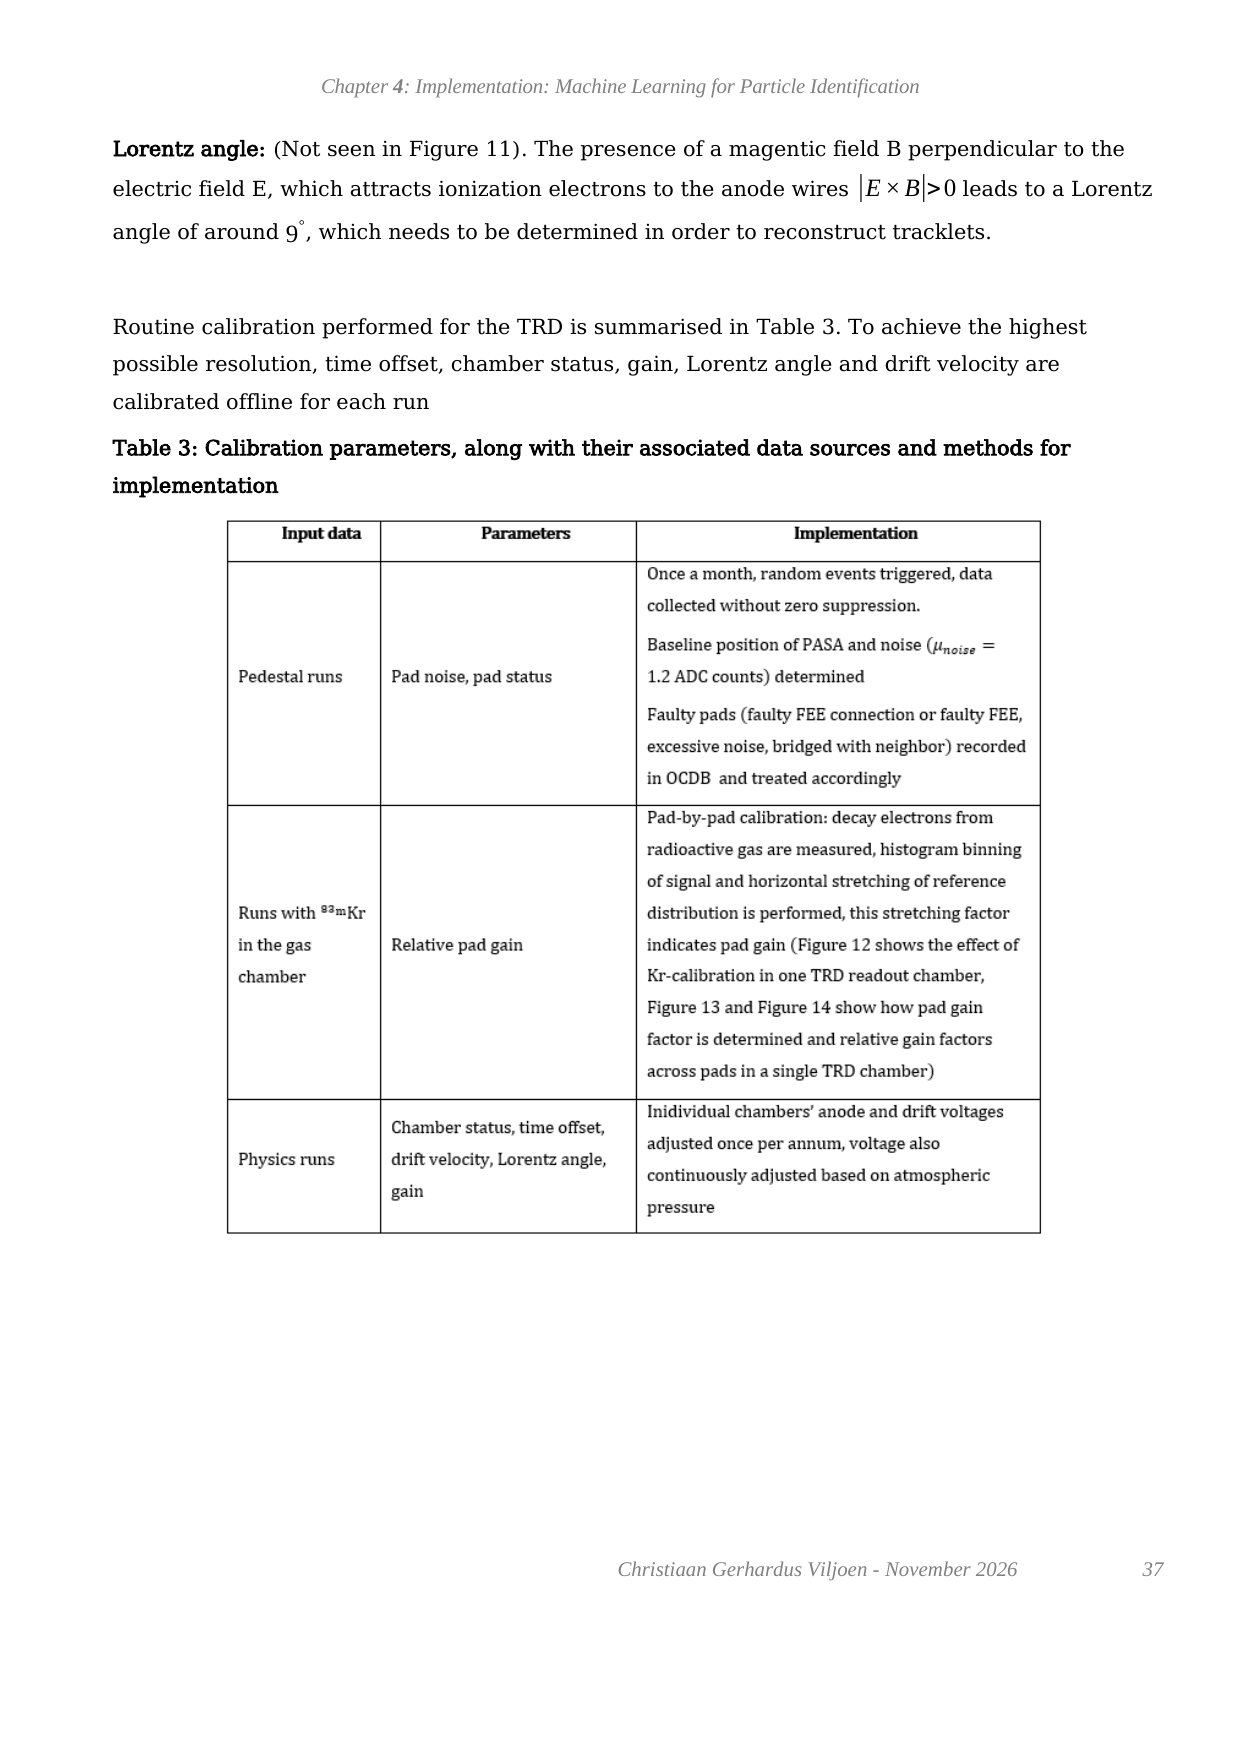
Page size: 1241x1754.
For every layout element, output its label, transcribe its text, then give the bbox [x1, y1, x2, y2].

picture [221, 517, 1057, 1246]
text Routine calibration performed for the TRD is summarised in Table 3. To achieve the highest possible resolution, time offset, chamber status, gain, Lorentz angle and drift velocity are calibrated offline for each run [112, 314, 1165, 414]
text Lorentz angle: (Not seen in Figure 11). The presence of a magentic field B perpendicular to the electric field E, which attracts ionization electrons to the anode wires leads to a Lorentz angle of around , which needs to be determined in order to reconstruct tracklets. [112, 135, 1165, 247]
text Table 3: Calibration parameters, along with their associated data sources and methods for implementation [112, 434, 1165, 497]
